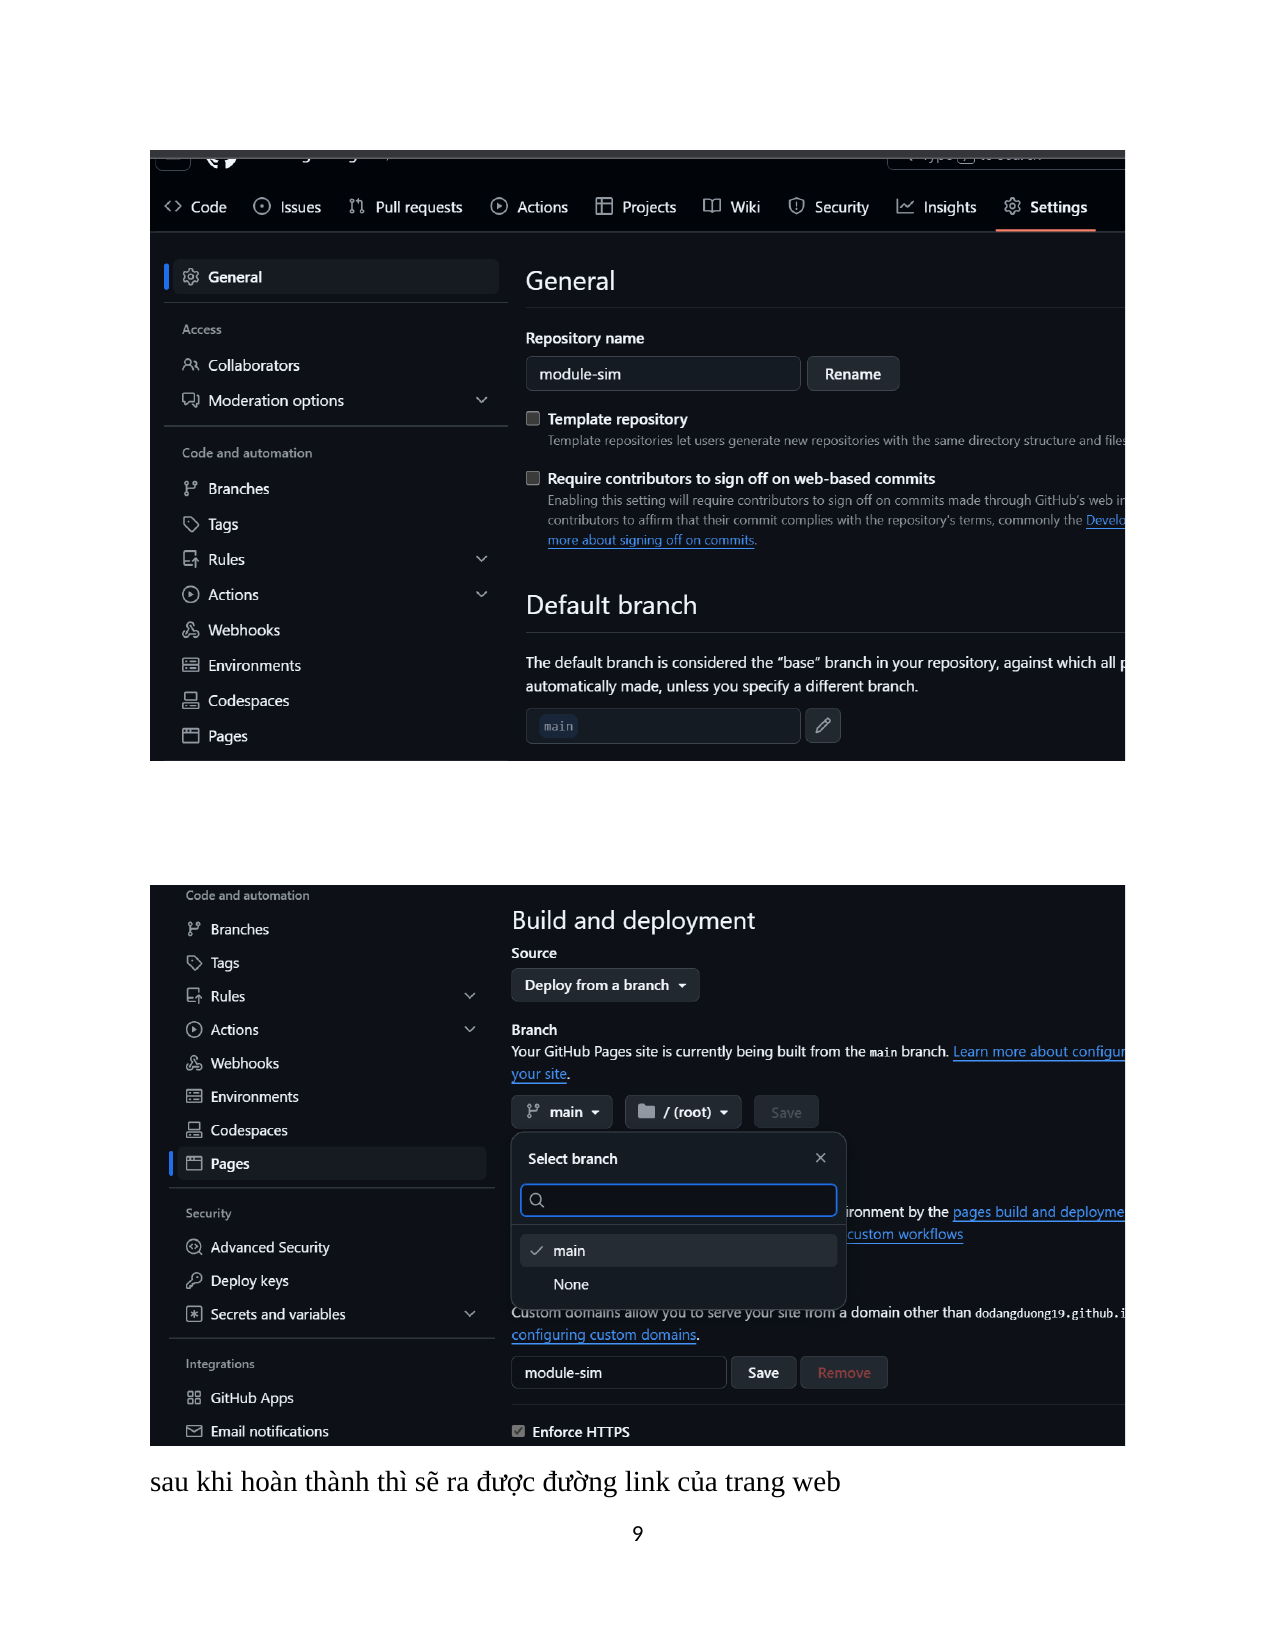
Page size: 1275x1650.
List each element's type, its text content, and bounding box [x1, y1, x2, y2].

picture [150, 885, 1125, 1446]
picture [150, 150, 1125, 761]
text sau khi hoàn thành thì sẽ ra được đường link của trang web [150, 1464, 1125, 1498]
